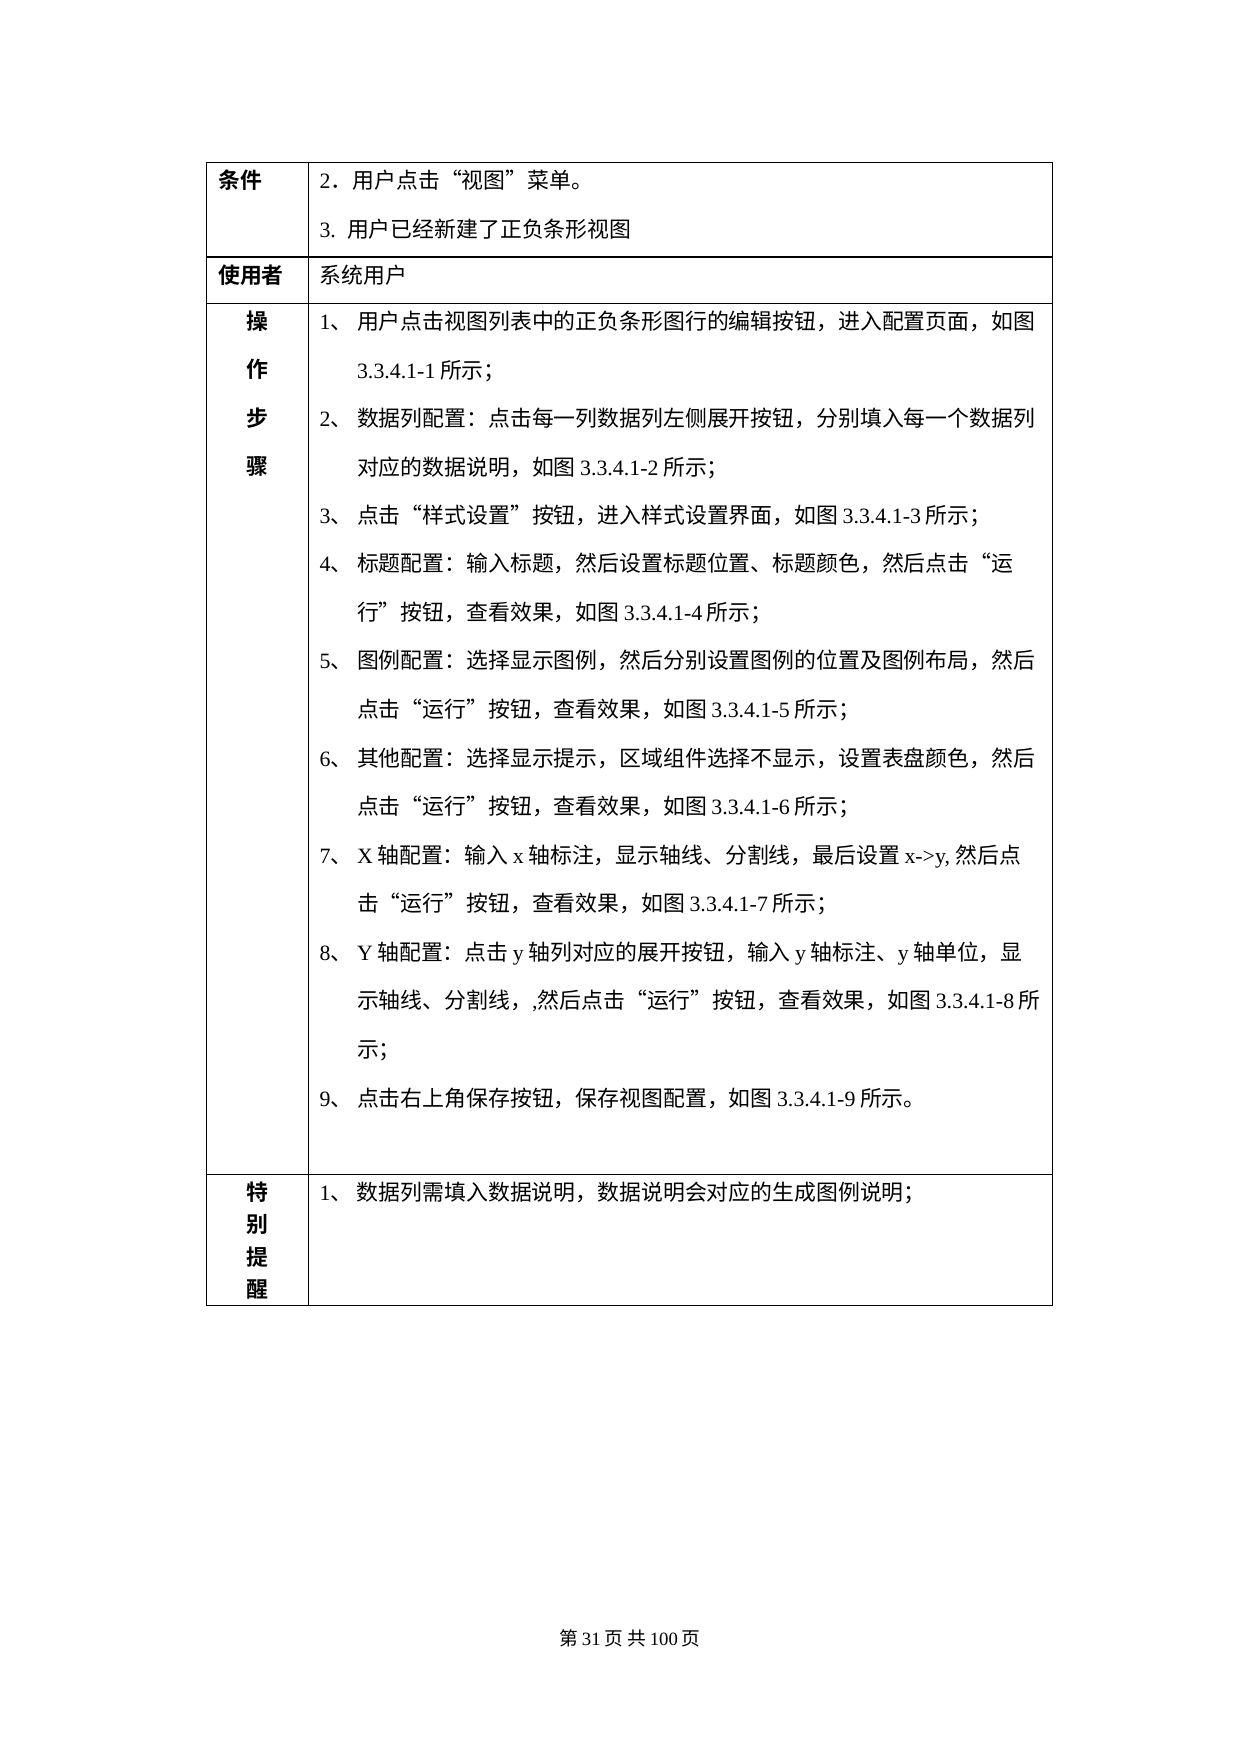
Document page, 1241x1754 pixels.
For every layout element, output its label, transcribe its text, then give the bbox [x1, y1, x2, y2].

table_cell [309, 163, 1052, 256]
table_cell 特 别 提 醒 [207, 1175, 308, 1304]
table_cell 系统用户 [309, 258, 1052, 302]
table_cell 用户点击视图列表中的正负条形图行的编辑按钮，进入配置页面，如图3.3.4.1-1所示； 数据列配置：点击每一列数据列左侧展开按钮，分别填入每一个数据列对应的数据说明，如图3.3.4.1-2所示； 点击“样式设置”按钮，进入样式设置界面，如图3.3.4.1-3所示； 标题配置：输入标题，然后设置标题位置、标题颜色，然后点击“运行”按钮，查看效果，如图3.3.4.1-4所示； 图例配置：选择显示图例，然后分别设置图例的位置及图例布局，然后点击“运行”按钮，查看效果，如图3.3.4.1-5所示； 其他配置：选择显示提示，区域组件选择不显示，设置表盘颜色，然后点击“运行”按钮，查看效果，如图3.3.4.1-6所示； X轴配置：输入x轴标注，显示轴线、分割线，最后设置x->y, 然后点击“运行”按钮，查看效果，如图3.3.4.1-7所示； Y轴配置：点击y轴列对应的展开按钮，输入y轴标注、y轴单位，显示轴线、分割线，,然后点击“运行”按钮，查看效果，如图3.3.4.1-8所示； 点击右上角保存按钮，保存视图配置，如图3.3.4.1-9所示。 [309, 304, 1052, 1173]
table_cell 前提 条件 [207, 163, 308, 256]
table_cell 使用者 [207, 258, 308, 302]
table_cell 操 作 步 骤 [207, 304, 308, 1173]
table_cell 数据列需填入数据说明，数据说明会对应的生成图例说明； [309, 1175, 1052, 1304]
